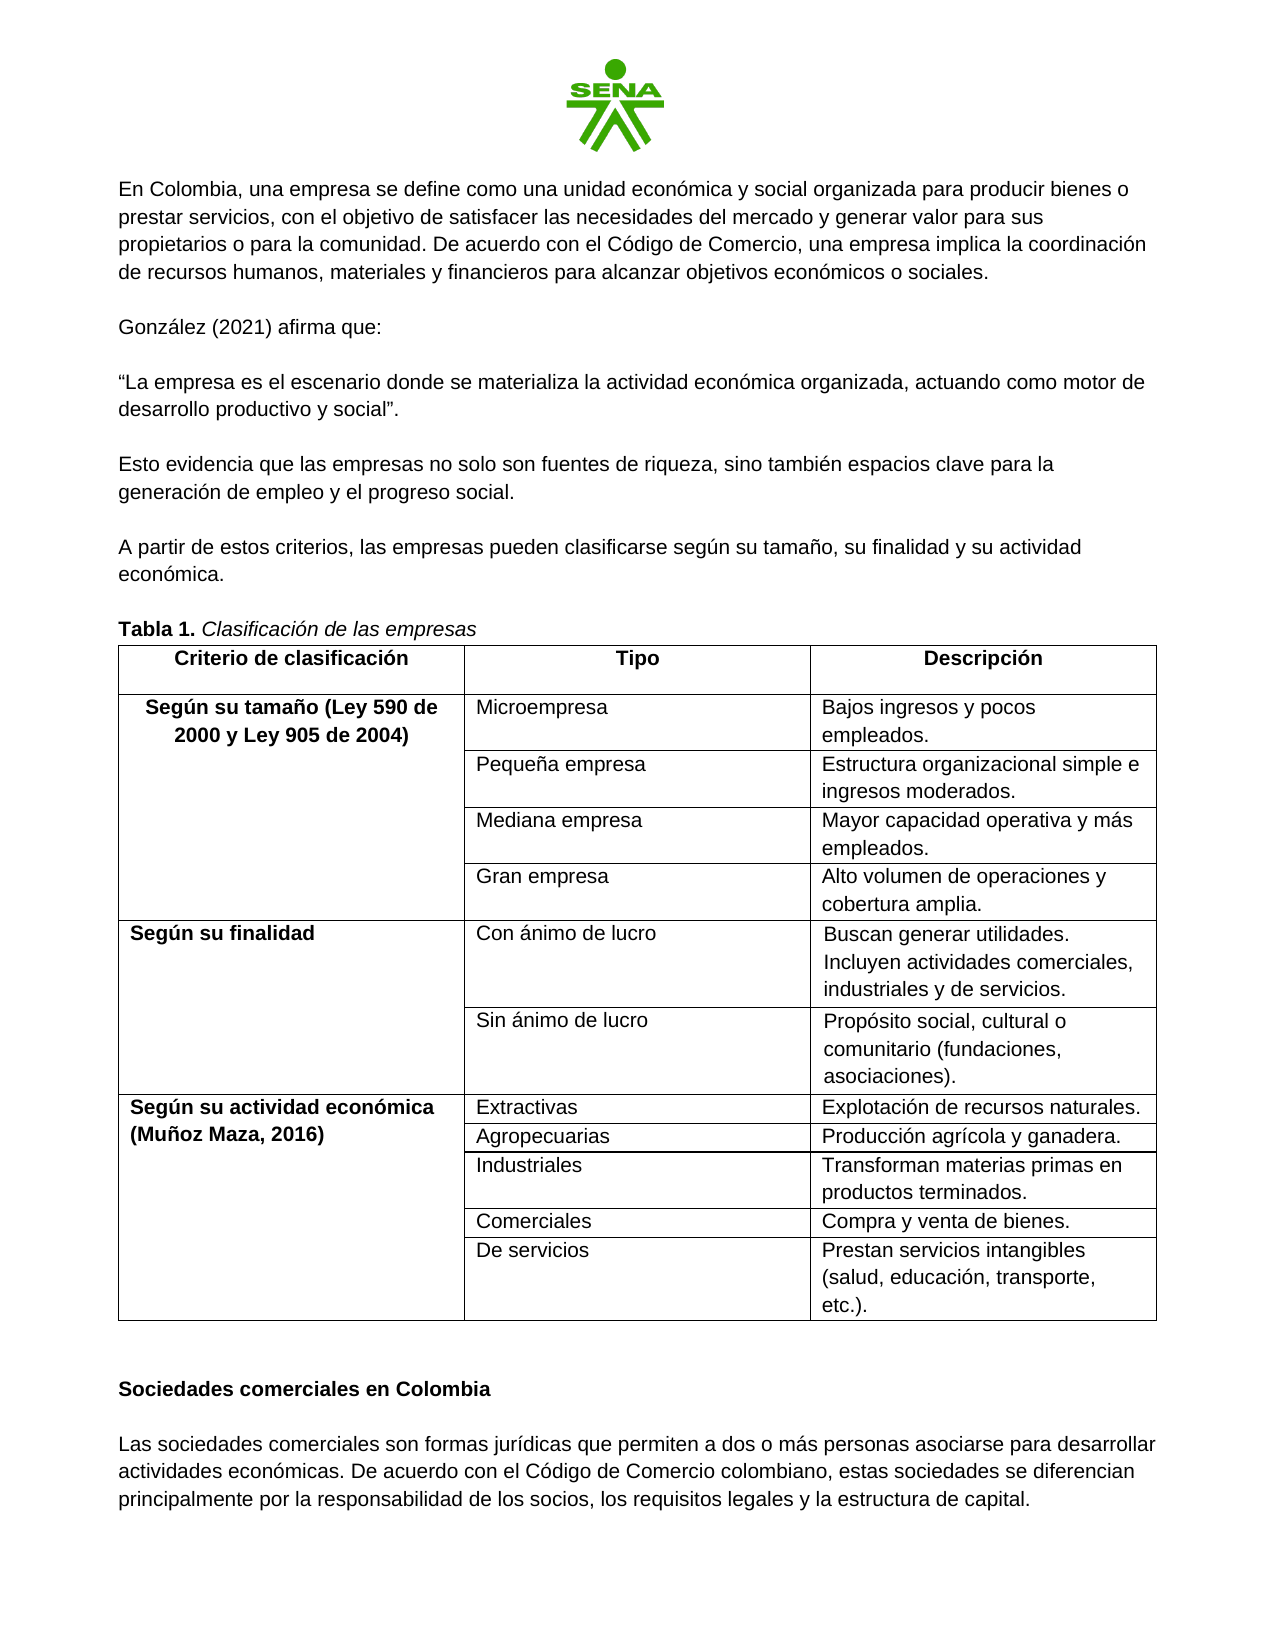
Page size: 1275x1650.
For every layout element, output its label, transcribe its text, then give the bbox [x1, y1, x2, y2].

table_cell Comerciales [465, 1209, 810, 1237]
table_cell Estructura organizacional simple e ingresos moderados. [811, 751, 1156, 807]
text Esto evidencia que las empresas no solo son fuentes de riqueza, sino también espacios clave para la generación de empleo y el progreso social. [118, 452, 1157, 504]
table_cell Producción agrícola y ganadera. [811, 1124, 1156, 1151]
table_cell Según su tamaño (Ley 590 de 2000 y Ley 905 de 2004) [119, 695, 464, 919]
table_cell De servicios [465, 1238, 810, 1320]
table_cell Microempresa [465, 695, 810, 750]
picture [566, 59, 664, 152]
table_cell Transforman materias primas en productos terminados. [811, 1153, 1156, 1208]
table_cell Industriales [465, 1153, 810, 1208]
text Tabla 1. Clasificación de las empresas [118, 617, 1157, 641]
text Sociedades comerciales en Colombia [118, 1376, 1157, 1400]
table_cell Pequeña empresa [465, 751, 810, 807]
table_cell [811, 1008, 1156, 1094]
table_cell [811, 921, 1156, 1007]
text En Colombia, una empresa se define como una unidad económica y social organizada para producir bienes o prestar servicios, con el objetivo de satisfacer las necesidades del mercado y generar valor para sus propietarios o para la comunidad. De acuerdo con el Código de Comercio, una empresa implica la coordinación de recursos humanos, materiales y financieros para alcanzar objetivos económicos o sociales. [118, 177, 1157, 284]
table_header Tipo [465, 646, 810, 694]
table_cell Alto volumen de operaciones y cobertura amplia. [811, 864, 1156, 919]
table_cell Explotación de recursos naturales. [811, 1095, 1156, 1122]
table_cell Agropecuarias [465, 1124, 810, 1151]
table_header Criterio de clasificación [119, 646, 464, 694]
table_cell Mediana empresa [465, 808, 810, 863]
text A partir de estos criterios, las empresas pueden clasificarse según su tamaño, su finalidad y su actividad económica. [118, 535, 1157, 586]
table_cell Sin ánimo de lucro [465, 1008, 810, 1094]
table_cell Extractivas [465, 1095, 810, 1122]
table_cell Según su finalidad [119, 921, 464, 1094]
table_cell Con ánimo de lucro [465, 921, 810, 1007]
text Las sociedades comerciales son formas jurídicas que permiten a dos o más personas asociarse para desarrollar actividades económicas. De acuerdo con el Código de Comercio colombiano, estas sociedades se diferencian principalmente por la responsabilidad de los socios, los requisitos legales y la estructura de capital. [118, 1431, 1157, 1510]
table_cell Gran empresa [465, 864, 810, 919]
text “La empresa es el escenario donde se materializa la actividad económica organizada, actuando como motor de desarrollo productivo y social”. [118, 370, 1157, 421]
table_cell Prestan servicios intangibles (salud, educación, transporte, etc.). [811, 1238, 1156, 1320]
text González (2021) afirma que: [118, 315, 1157, 339]
table_cell Según su actividad económica (Muñoz Maza, 2016) [119, 1095, 464, 1320]
table_cell Compra y venta de bienes. [811, 1209, 1156, 1237]
table_cell Mayor capacidad operativa y más empleados. [811, 808, 1156, 863]
table_header Descripción [811, 646, 1156, 694]
table_cell Bajos ingresos y pocos empleados. [811, 695, 1156, 750]
